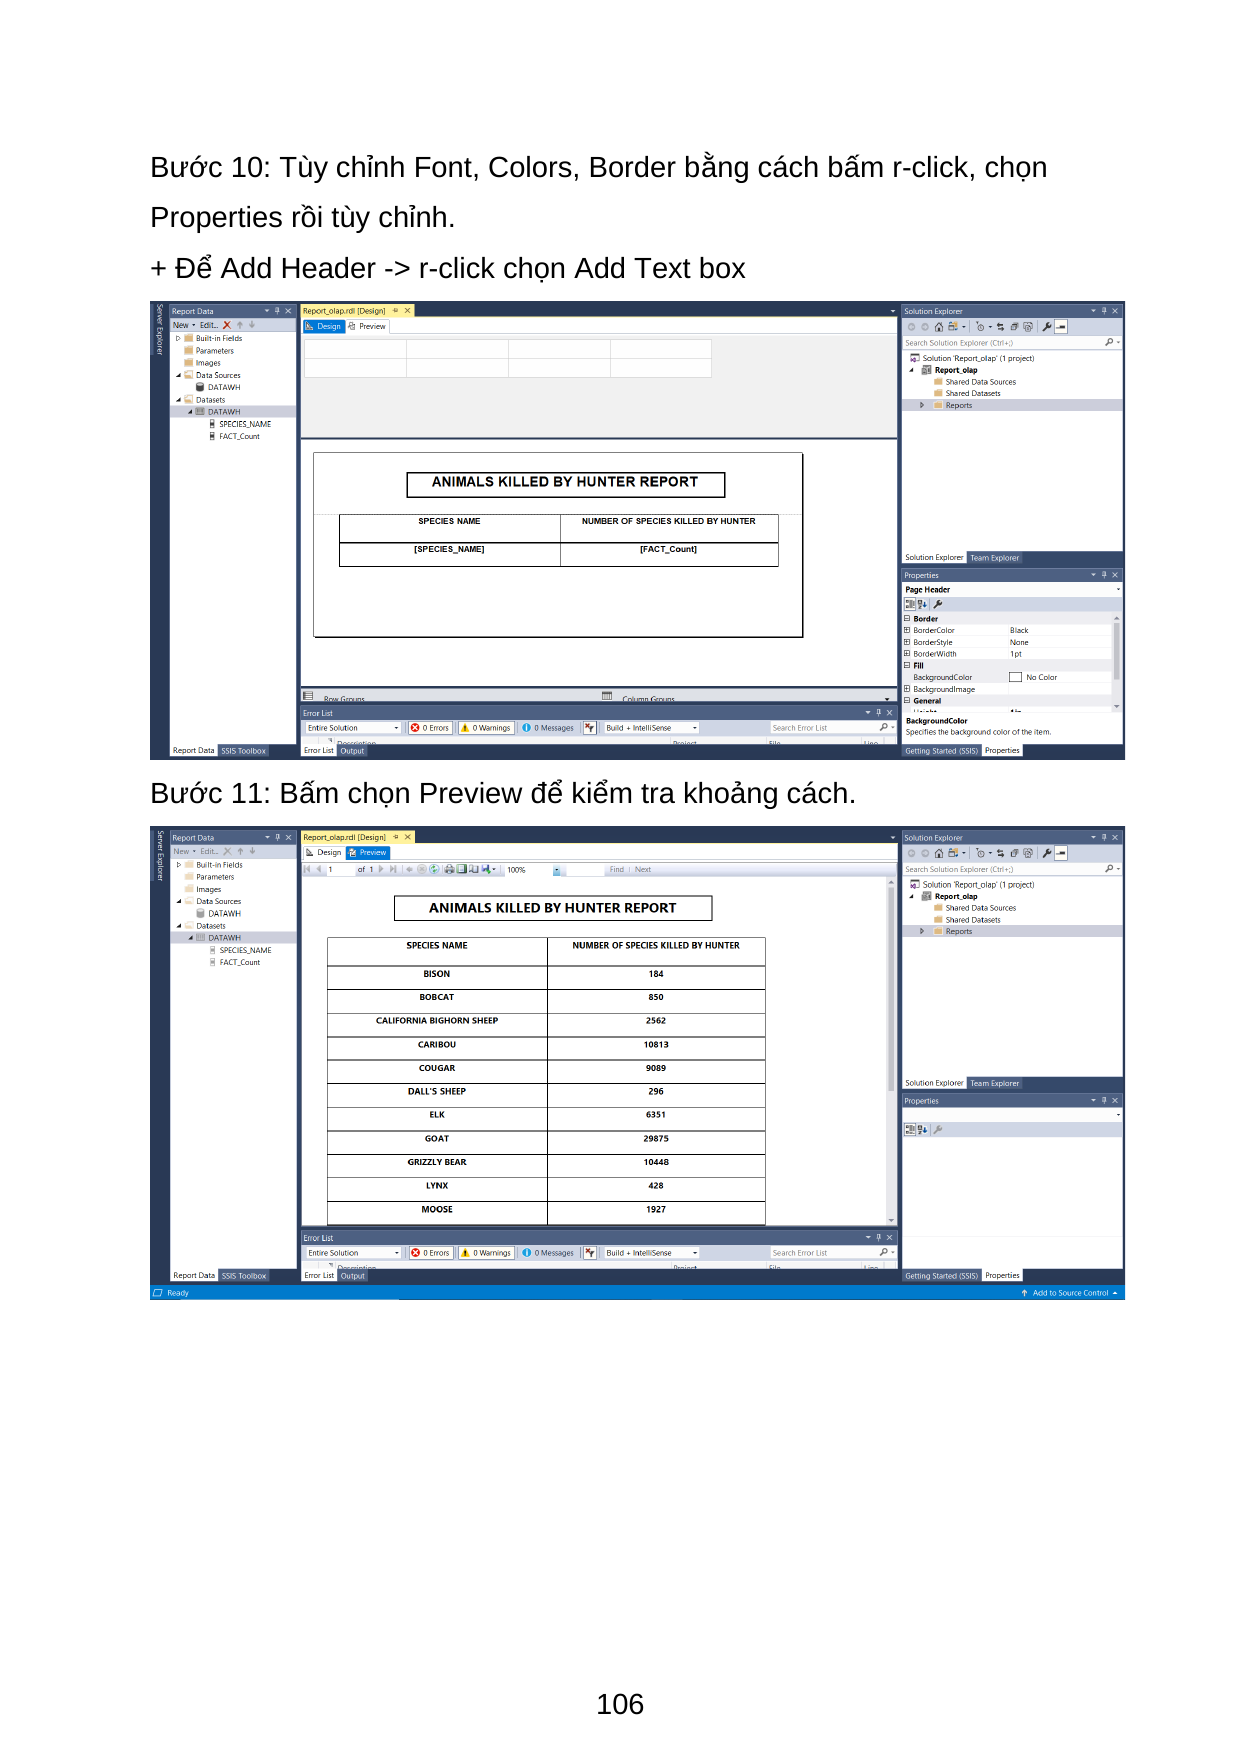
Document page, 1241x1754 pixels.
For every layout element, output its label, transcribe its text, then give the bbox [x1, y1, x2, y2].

text + Để Add Header -> r-click chọn Add Text box [150, 251, 1090, 284]
picture [150, 301, 1125, 760]
text Bước 11: Bấm chọn Preview để kiểm tra khoảng cách. [150, 776, 1090, 809]
picture [150, 826, 1125, 1300]
text Bước 10: Tùy chỉnh Font, Colors, Border bằng cách bấm r-click, chọn Properties rồi tùy chỉnh. [150, 150, 1090, 234]
